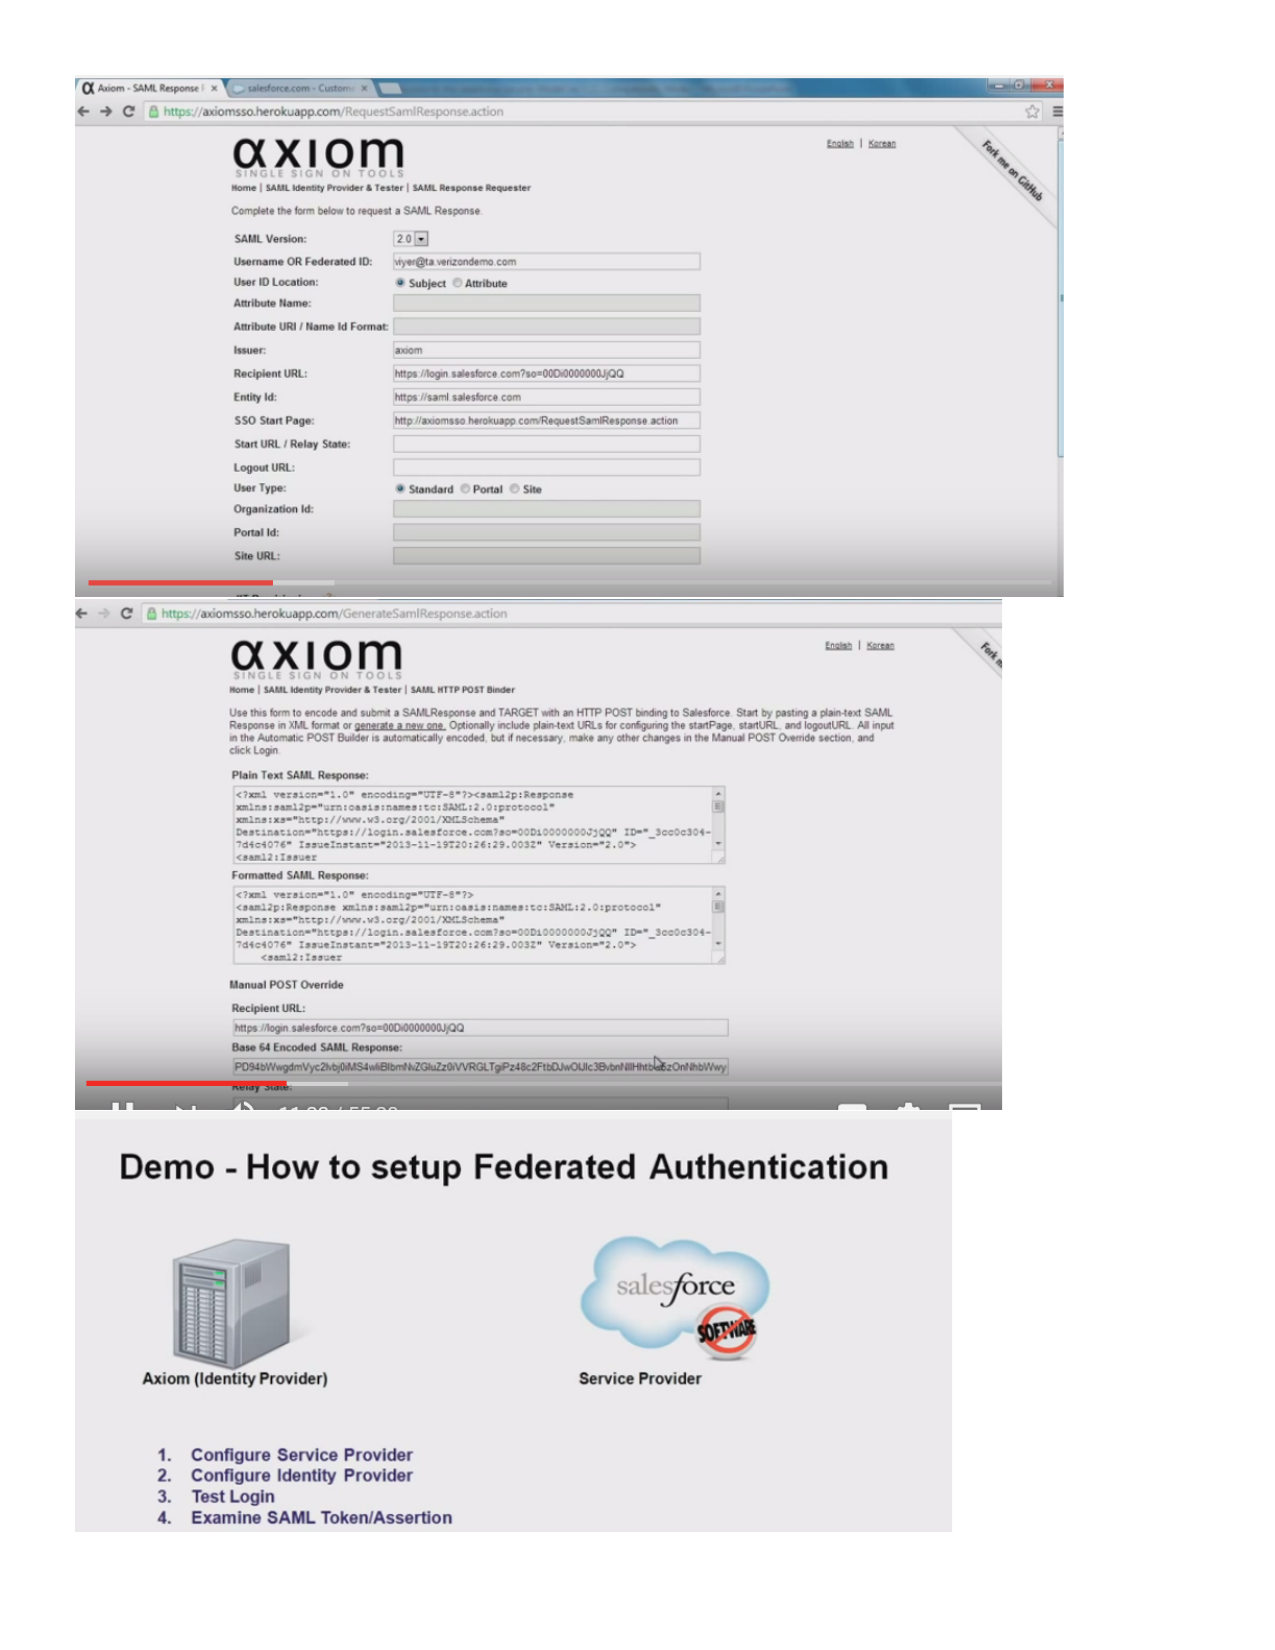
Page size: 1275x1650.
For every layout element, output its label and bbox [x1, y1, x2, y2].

text [75, 75, 1200, 1532]
picture [75, 1111, 953, 1532]
picture [75, 599, 1003, 1110]
picture [75, 75, 1064, 597]
